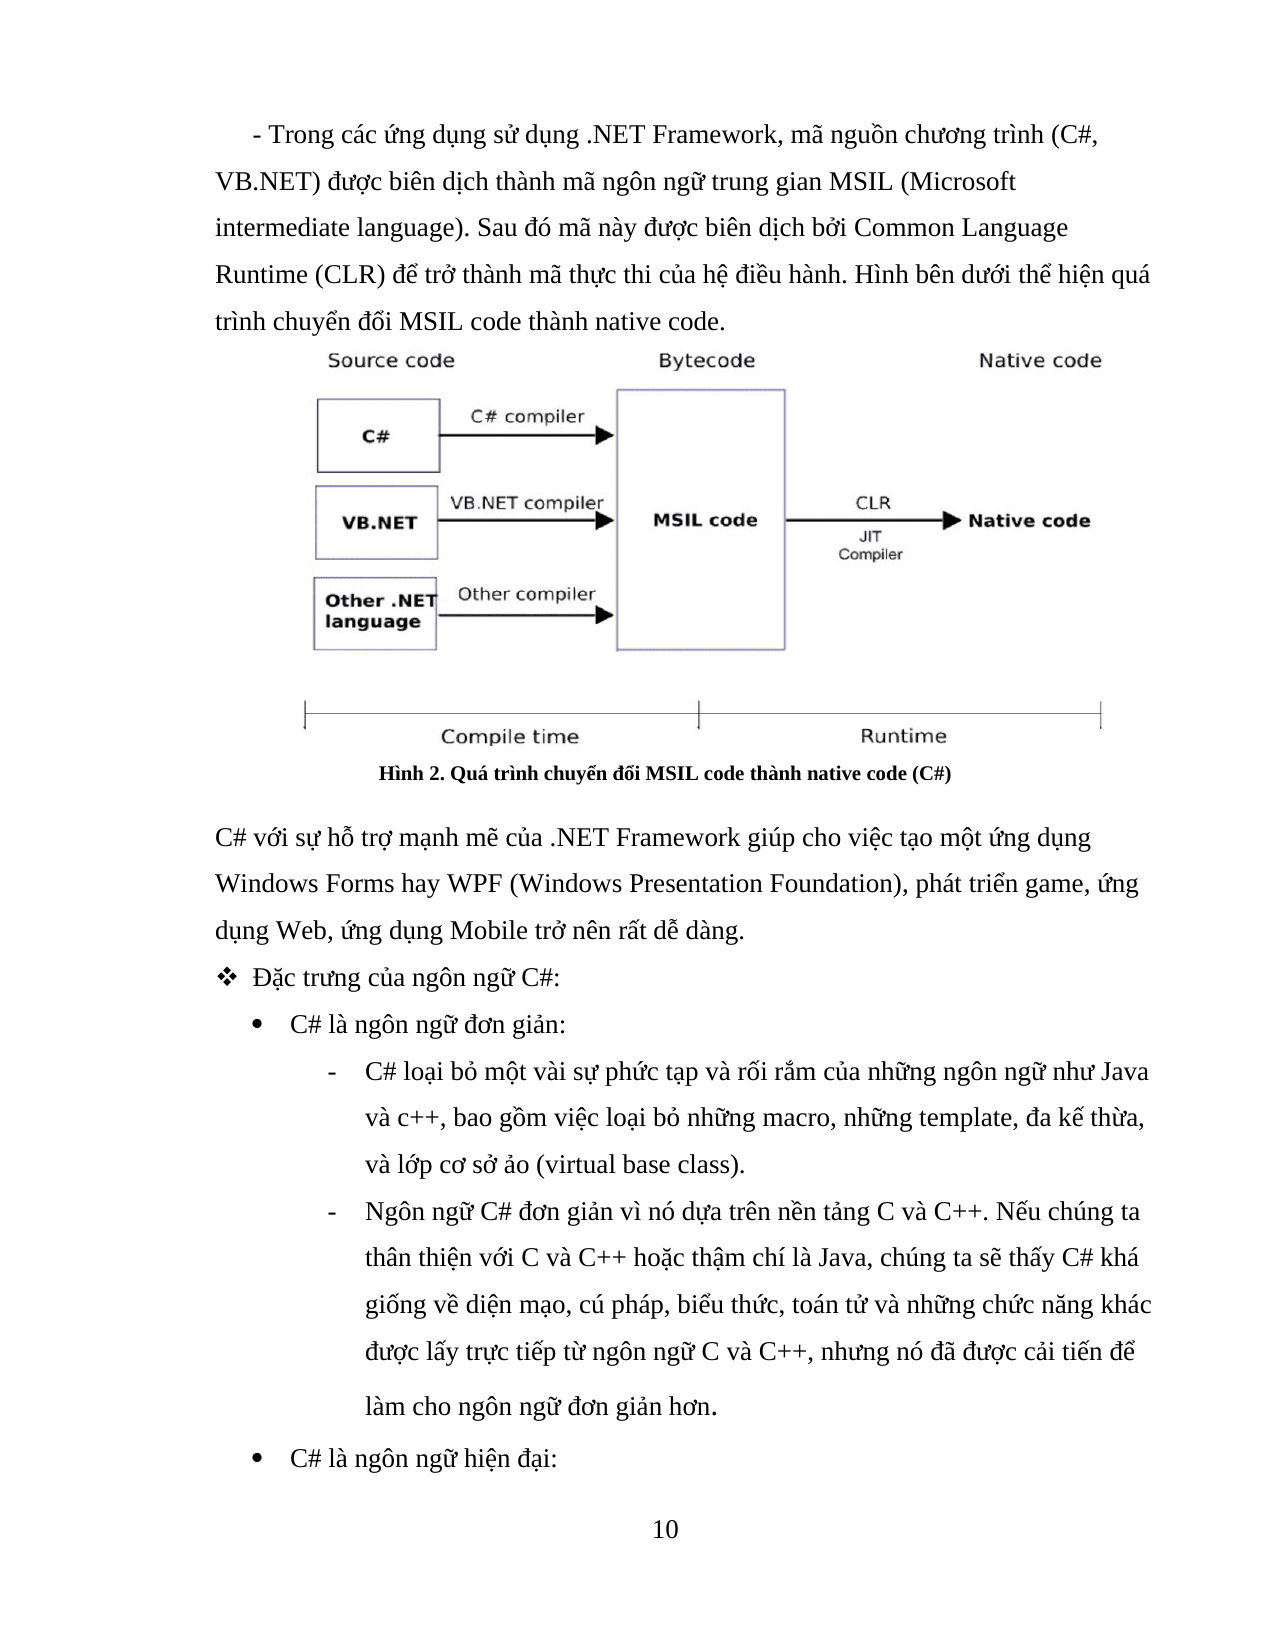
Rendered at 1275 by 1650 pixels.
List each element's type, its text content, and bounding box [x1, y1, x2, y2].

text C# với sự hỗ trợ mạnh mẽ của .NET Framework giúp cho việc tạo một ứng dụng Windows Forms hay WPF (Windows Presentation Foundation), phát triển game, ứng dụng Web, ứng dụng Mobile trở nên rất dễ dàng. [215, 821, 1153, 945]
list Đặc trưng của ngôn ngữ C#: [215, 961, 1153, 992]
list C# là ngôn ngữ đơn giản: [252, 1008, 1153, 1039]
list C# là ngôn ngữ hiện đại: [252, 1442, 1153, 1474]
list C# loại bỏ một vài sự phức tạp và rối rắm của những ngôn ngữ như Java và c++, bao gồm việc loại bỏ những macro, những template, đa kế thừa, và lớp cơ sở ảo (virtual base class). [327, 1054, 1153, 1179]
picture [302, 351, 1104, 746]
list Ngôn ngữ C# đơn giản vì nó dựa trên nền tảng C và C++. Nếu chúng ta thân thiện với C và C++ hoặc thậm chí là Java, chúng ta sẽ thấy C# khá giống về diện mạo, cú pháp, biểu thức, toán tử và những chức năng khác được lấy trực tiếp từ ngôn ngữ C và C++, nhưng nó đã được cải tiến để làm cho ngôn ngữ đơn giản hơn. [327, 1194, 1153, 1423]
text - Trong các ứng dụng sử dụng .NET Framework, mã nguồn chương trình (C#, VB.NET) được biên dịch thành mã ngôn ngữ trung gian MSIL (Microsoft intermediate language). Sau đó mã này được biên dịch bởi Common Language Runtime (CLR) để trở thành mã thực thi của hệ điều hành. Hình bên dưới thể hiện quá trình chuyển đổi MSIL code thành native code. [215, 118, 1153, 336]
